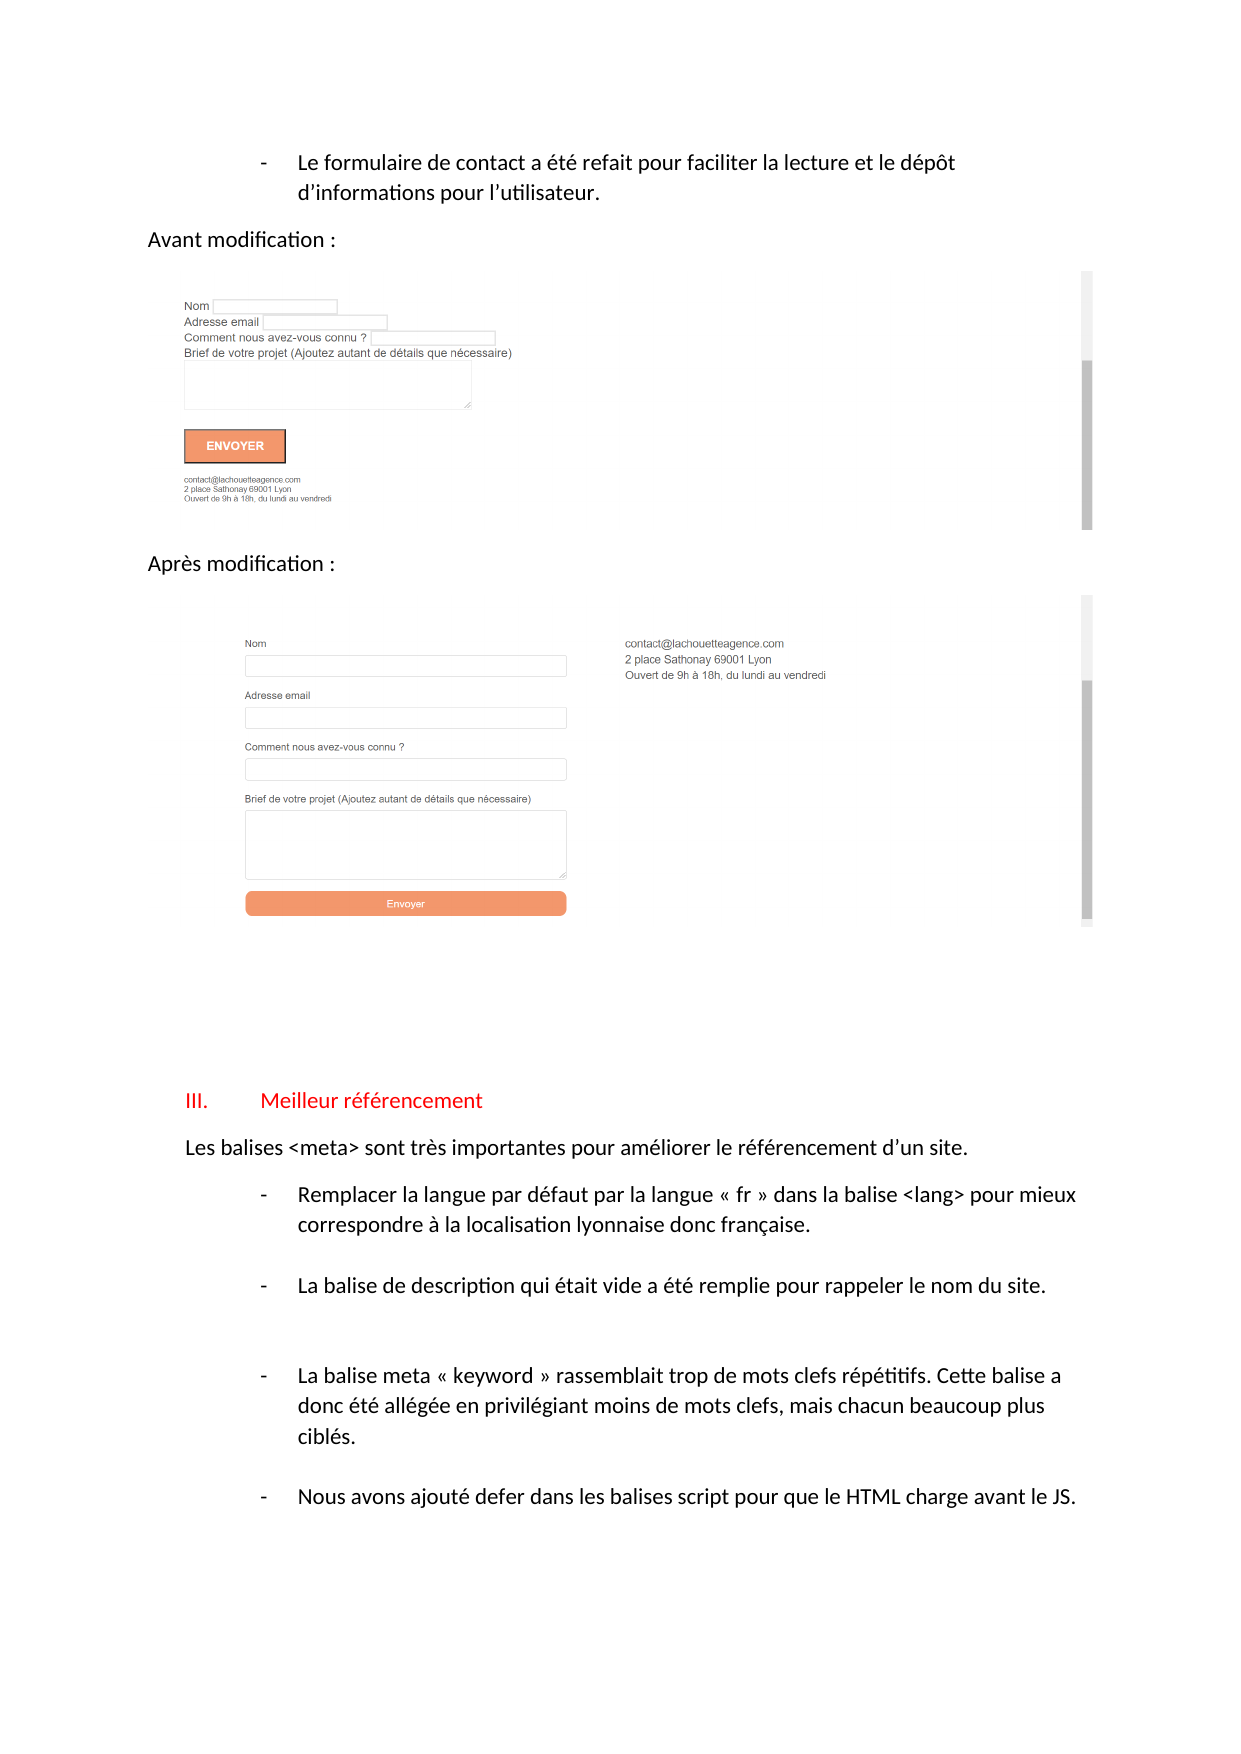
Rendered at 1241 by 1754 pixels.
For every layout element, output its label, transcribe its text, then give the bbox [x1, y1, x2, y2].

list La balise meta « keyword » rassemblait trop de mots clefs répétitifs. Cette balise a donc été allégée en privilégiant moins de mots clefs, mais chacun beaucoup plus ciblés. [260, 1361, 1093, 1450]
list Nous avons ajouté defer dans les balises script pour que le HTML charge avant le JS. [260, 1482, 1093, 1510]
list Le formulaire de contact a été refait pour faciliter la lecture et le dépôt d’informations pour l’utilisateur. [260, 148, 1093, 206]
list Meilleur référencement [185, 1086, 1093, 1114]
text Après modification : [148, 549, 1093, 577]
picture [147, 595, 1093, 927]
text Avant modification : [148, 225, 1093, 253]
list La balise de description qui était vide a été remplie pour rappeler le nom du site. [260, 1271, 1093, 1299]
text Les balises <meta> sont très importantes pour améliorer le référencement d’un site. [185, 1133, 1093, 1161]
picture [147, 271, 1093, 530]
list Remplacer la langue par défaut par la langue « fr » dans la balise <lang> pour mieux correspondre à la localisation lyonnaise donc française. [260, 1180, 1093, 1238]
